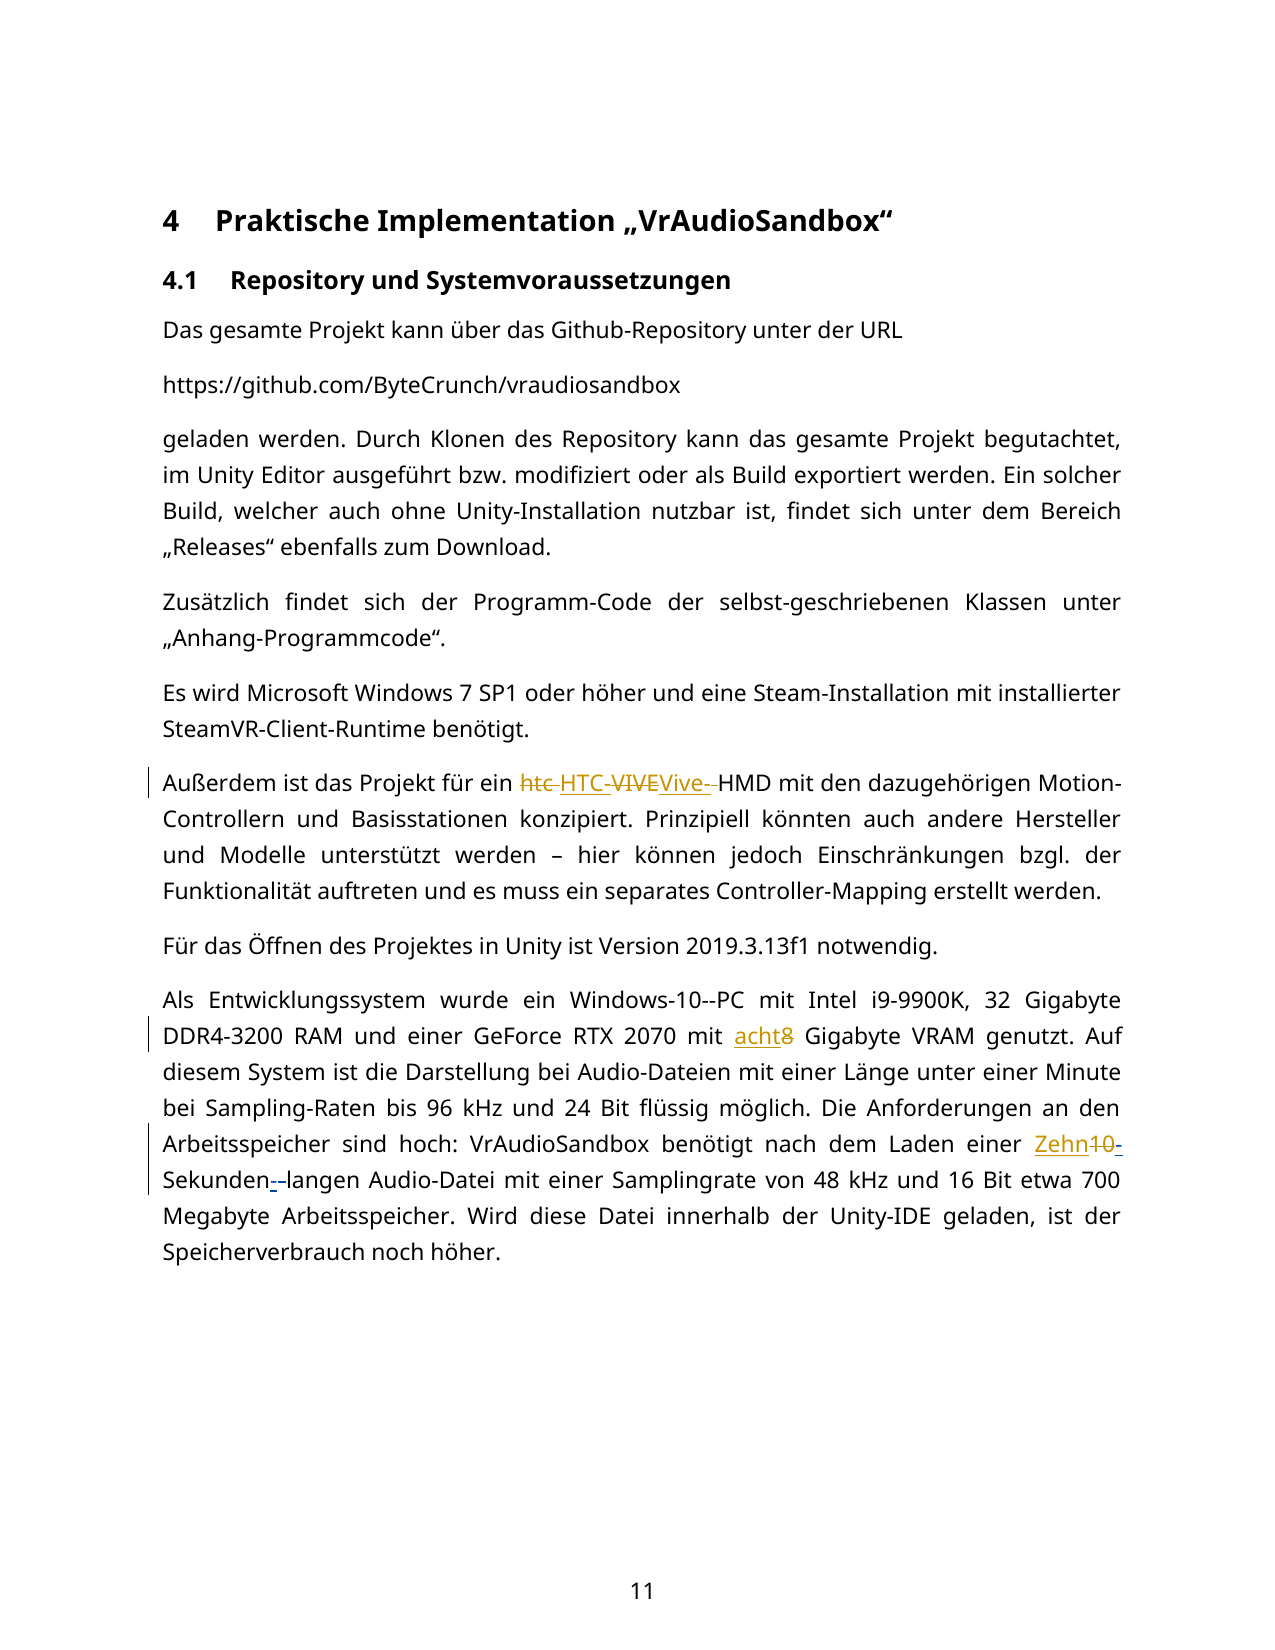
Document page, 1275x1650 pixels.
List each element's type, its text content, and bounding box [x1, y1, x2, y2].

text Als Entwicklungssystem wurde ein Windows-10--PC mit Intel i9-9900K, 32 Gigabyte DDR4-3200 RAM und einer GeForce RTX 2070 mit Gigabyte VRAM genutzt. Auf diesem System ist die Darstellung bei Audio-Dateien mit einer Länge unter einer Minute bei Sampling-Raten bis 96 kHz und 24 Bit flüssig möglich. Die Anforderungen an den Arbeitsspeicher sind hoch: VrAudioSandbox benötigt nach dem Laden einer Sekundenlangen Audio-Datei mit einer Samplingrate von 48 kHz und 16 Bit etwa 700 Megabyte Arbeitsspeicher. Wird diese Datei innerhalb der Unity-IDE geladen, ist der Speicherverbrauch noch höher. [162, 984, 1122, 1267]
subtitle Repository und Systemvoraussetzungen [162, 266, 1122, 295]
text Das gesamte Projekt kann über das Github-Repository unter der URL [162, 314, 1122, 345]
text geladen werden. Durch Klonen des Repository kann das gesamte Projekt begutachtet, im Unity Editor ausgeführt bzw. modifiziert oder als Build exportiert werden. Ein solcher Build, welcher auch ohne Unity-Installation nutzbar ist, findet sich unter dem Bereich „Releases“ ebenfalls zum Download. [162, 423, 1122, 562]
text Zusätzlich findet sich der Programm-Code der selbst-geschriebenen Klassen unter „Anhang-Programmcode“. [162, 586, 1122, 653]
subtitle Praktische Implementation „VrAudioSandbox“ [162, 200, 1122, 240]
text Für das Öffnen des Projektes in Unity ist Version 2019.3.13f1 notwendig. [162, 930, 1122, 961]
text Es wird Microsoft Windows 7 SP1 oder höher und eine Steam-Installation mit installierter SteamVR-Client-Runtime benötigt. [162, 677, 1122, 744]
text https://github.com/ByteCrunch/vraudiosandbox [162, 369, 1122, 400]
text Außerdem ist das Projekt für ein HMD mit den dazugehörigen Motion-Controllern und Basisstationen konzipiert. Prinzipiell könnten auch andere Hersteller und Modelle unterstützt werden – hier können jedoch Einschränkungen bzgl. der Funktionalität auftreten und es muss ein separates Controller-Mapping erstellt werden. [162, 767, 1122, 906]
